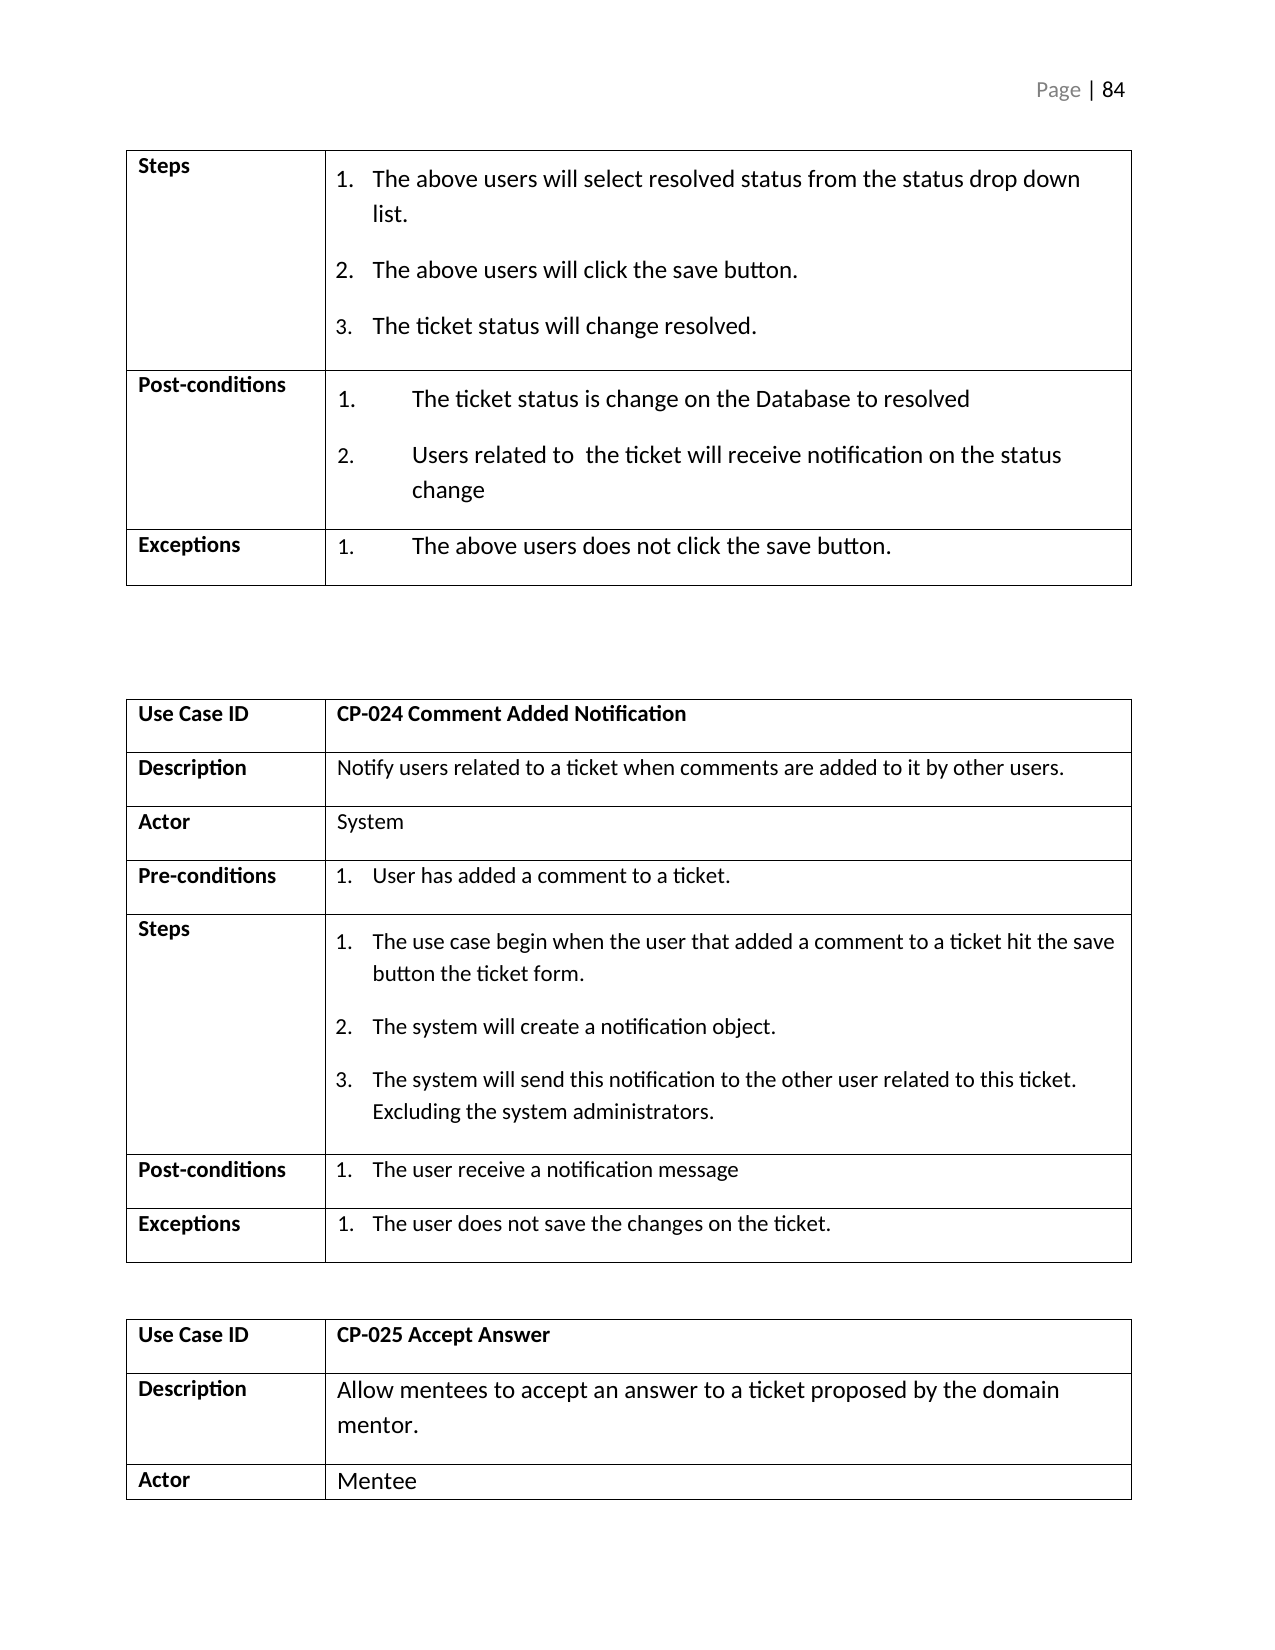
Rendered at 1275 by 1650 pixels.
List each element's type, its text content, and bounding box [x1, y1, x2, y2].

table_cell Post-conditions [127, 1155, 325, 1208]
table_cell The use case begin when the user that added a comment to a ticket hit the save button the ticket form. The system will create a notification object. The system will send this notification to the other user related to this ticket. Excluding the system administrators. [326, 915, 1131, 1154]
table_cell The above users will select resolved status from the status drop down list. The above users will click the save button. The ticket status will change resolved. [326, 151, 1131, 369]
table_header Use Case ID [127, 700, 325, 752]
table_cell The user receive a notification message [326, 1155, 1131, 1208]
table_cell The above users does not click the save button. [326, 530, 1131, 585]
table_cell User has added a comment to a ticket. [326, 861, 1131, 913]
table_cell Post-conditions [127, 371, 325, 529]
table_cell The ticket status is change on the Database to resolved Users related to the ticket will receive notification on the status change [326, 371, 1131, 529]
table_cell System [326, 807, 1131, 860]
table_cell Exceptions [127, 530, 325, 585]
table_cell Pre-conditions [127, 861, 325, 913]
table_cell Actor [127, 807, 325, 860]
table_header Use Case ID [127, 1320, 325, 1373]
table_cell Actor [127, 1465, 325, 1499]
table_cell Steps [127, 915, 325, 1154]
table_cell Description [127, 1374, 325, 1464]
table_cell Notify users related to a ticket when comments are added to it by other users. [326, 753, 1131, 806]
table_cell Exceptions [127, 1209, 325, 1262]
table_header CP-025 Accept Answer [326, 1320, 1131, 1373]
table_cell Allow mentees to accept an answer to a ticket proposed by the domain mentor. [326, 1374, 1131, 1464]
table_header CP-024 Comment Added Notification [326, 700, 1131, 752]
table_cell Steps [127, 151, 325, 369]
table_cell Mentee [326, 1465, 1131, 1499]
table_cell The user does not save the changes on the ticket. [326, 1209, 1131, 1262]
table_cell Description [127, 753, 325, 806]
